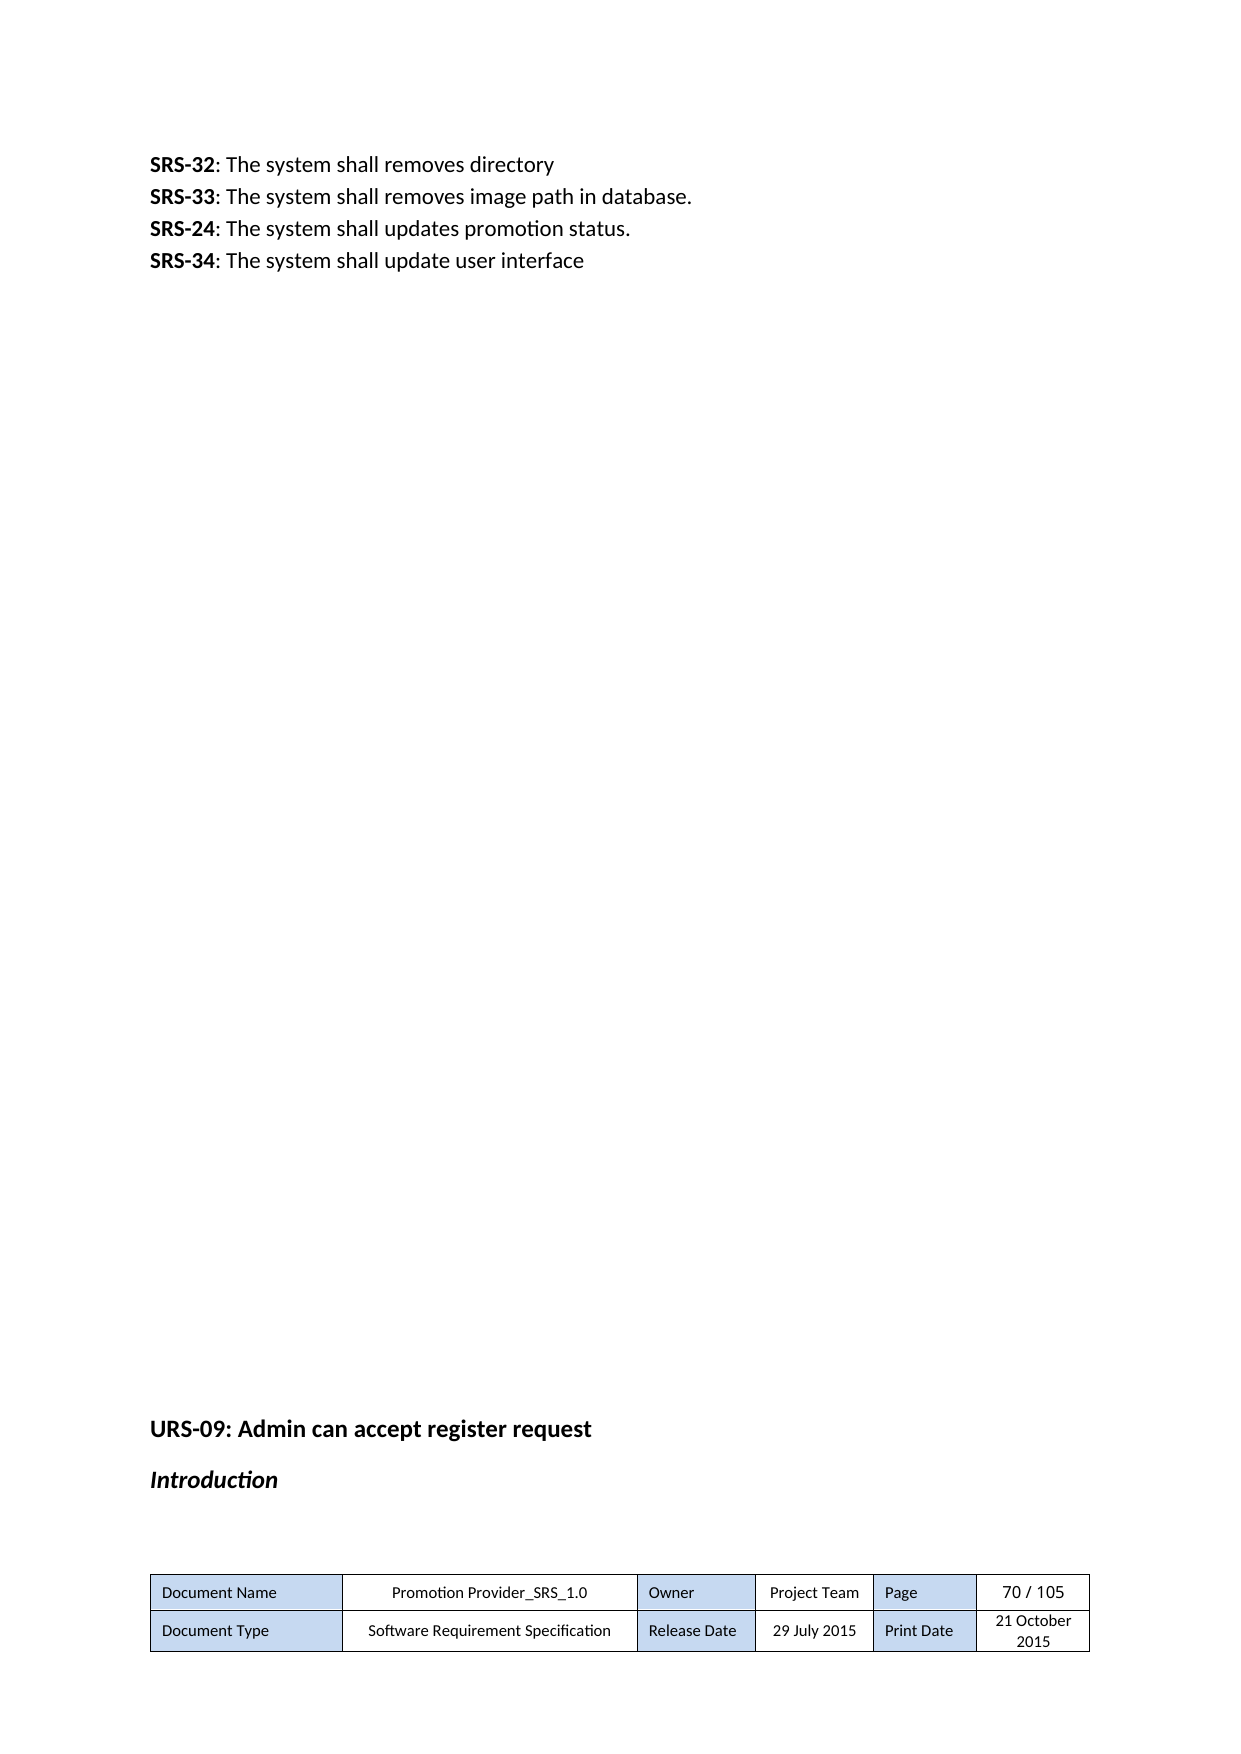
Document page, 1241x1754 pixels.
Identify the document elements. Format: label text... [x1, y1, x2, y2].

text URS-09: Admin can accept register request [150, 1413, 1090, 1443]
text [150, 150, 1090, 274]
text Introduction [150, 1464, 1090, 1495]
